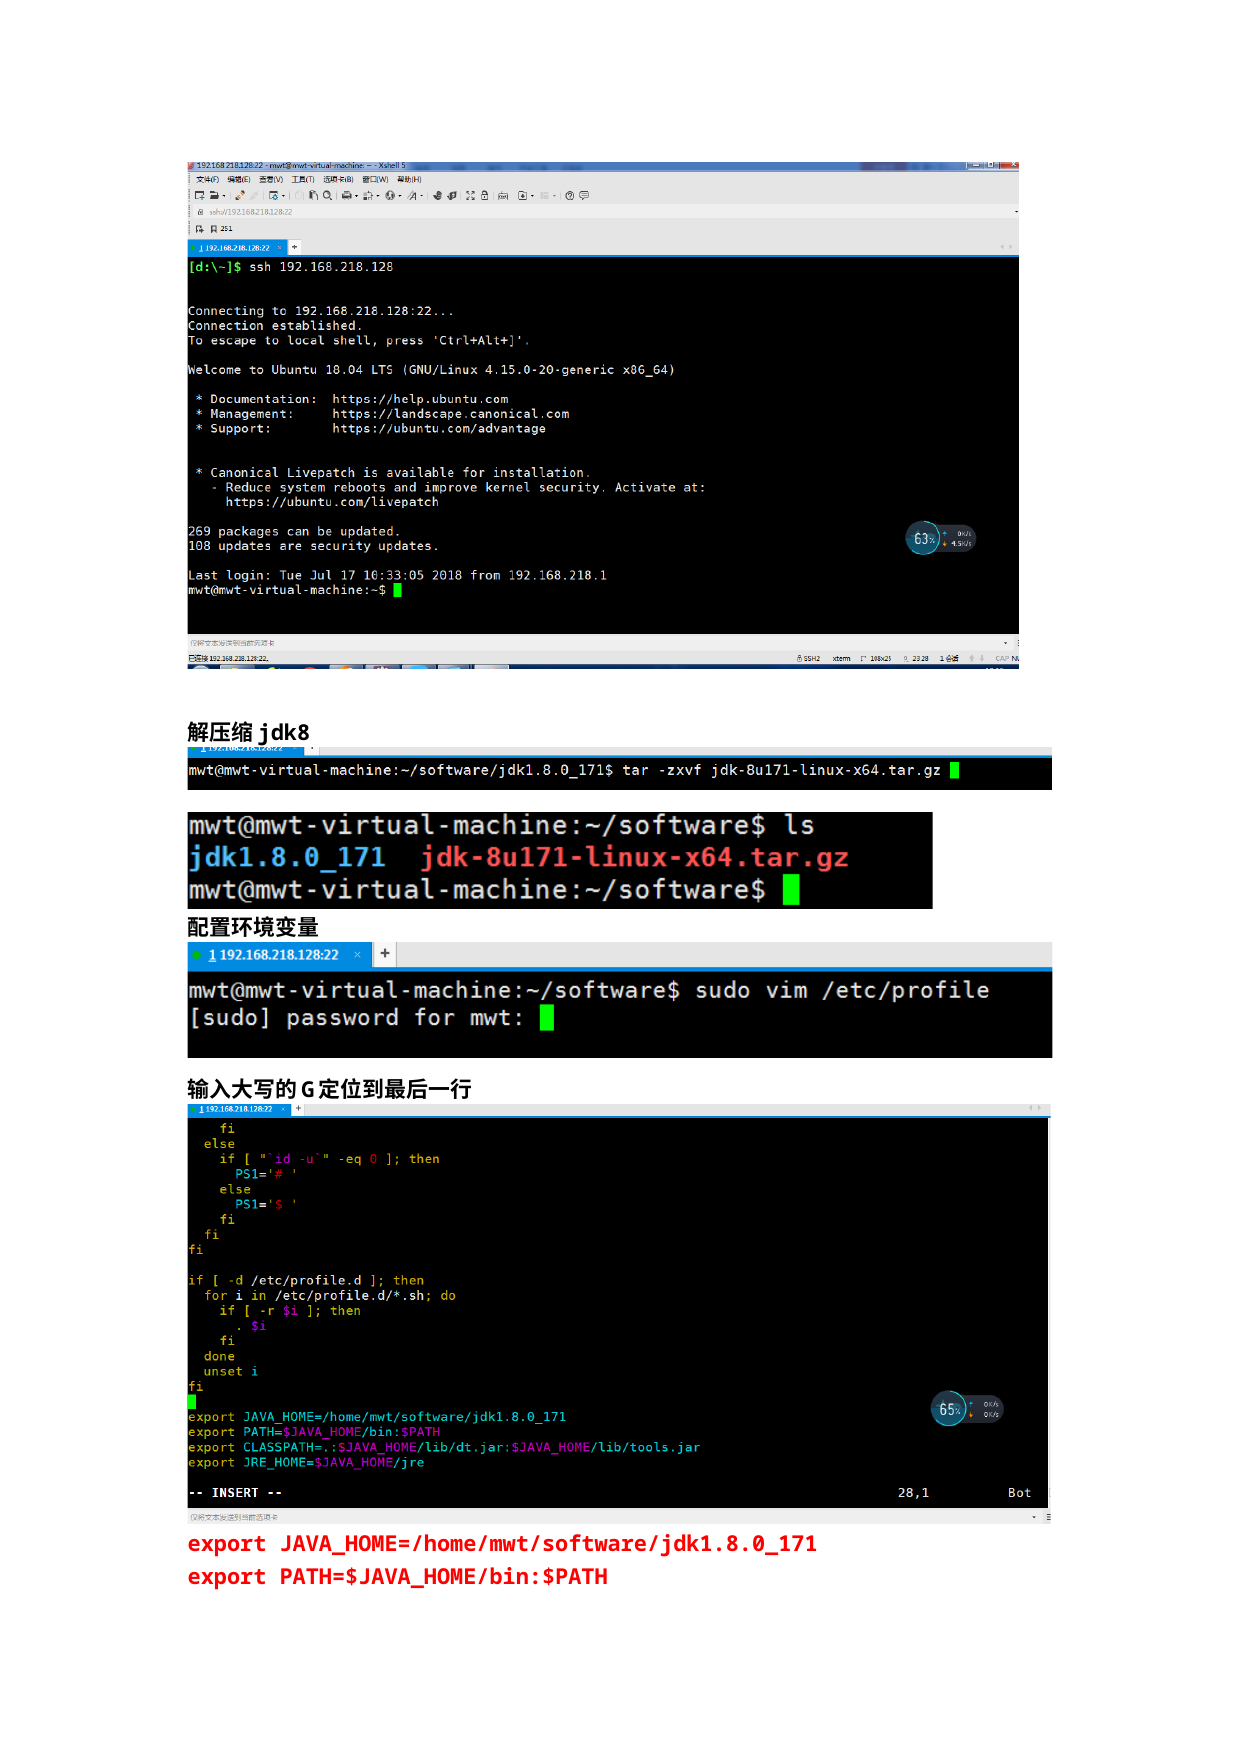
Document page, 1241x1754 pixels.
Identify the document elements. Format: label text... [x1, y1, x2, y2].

text 配置环境变量 [187, 909, 1053, 942]
text export JAVA_HOME=/home/mwt/software/jdk1.8.0_171 [187, 1527, 1053, 1559]
text 解压缩jdk8 [187, 714, 1053, 747]
picture [187, 942, 1053, 1058]
text export PATH=$JAVA_HOME/bin:$PATH [187, 1559, 1053, 1592]
picture [187, 1104, 1051, 1524]
picture [187, 162, 1052, 669]
picture [187, 812, 933, 909]
picture [187, 747, 1052, 790]
text 输入大写的G定位到最后一行 [187, 1072, 1053, 1104]
